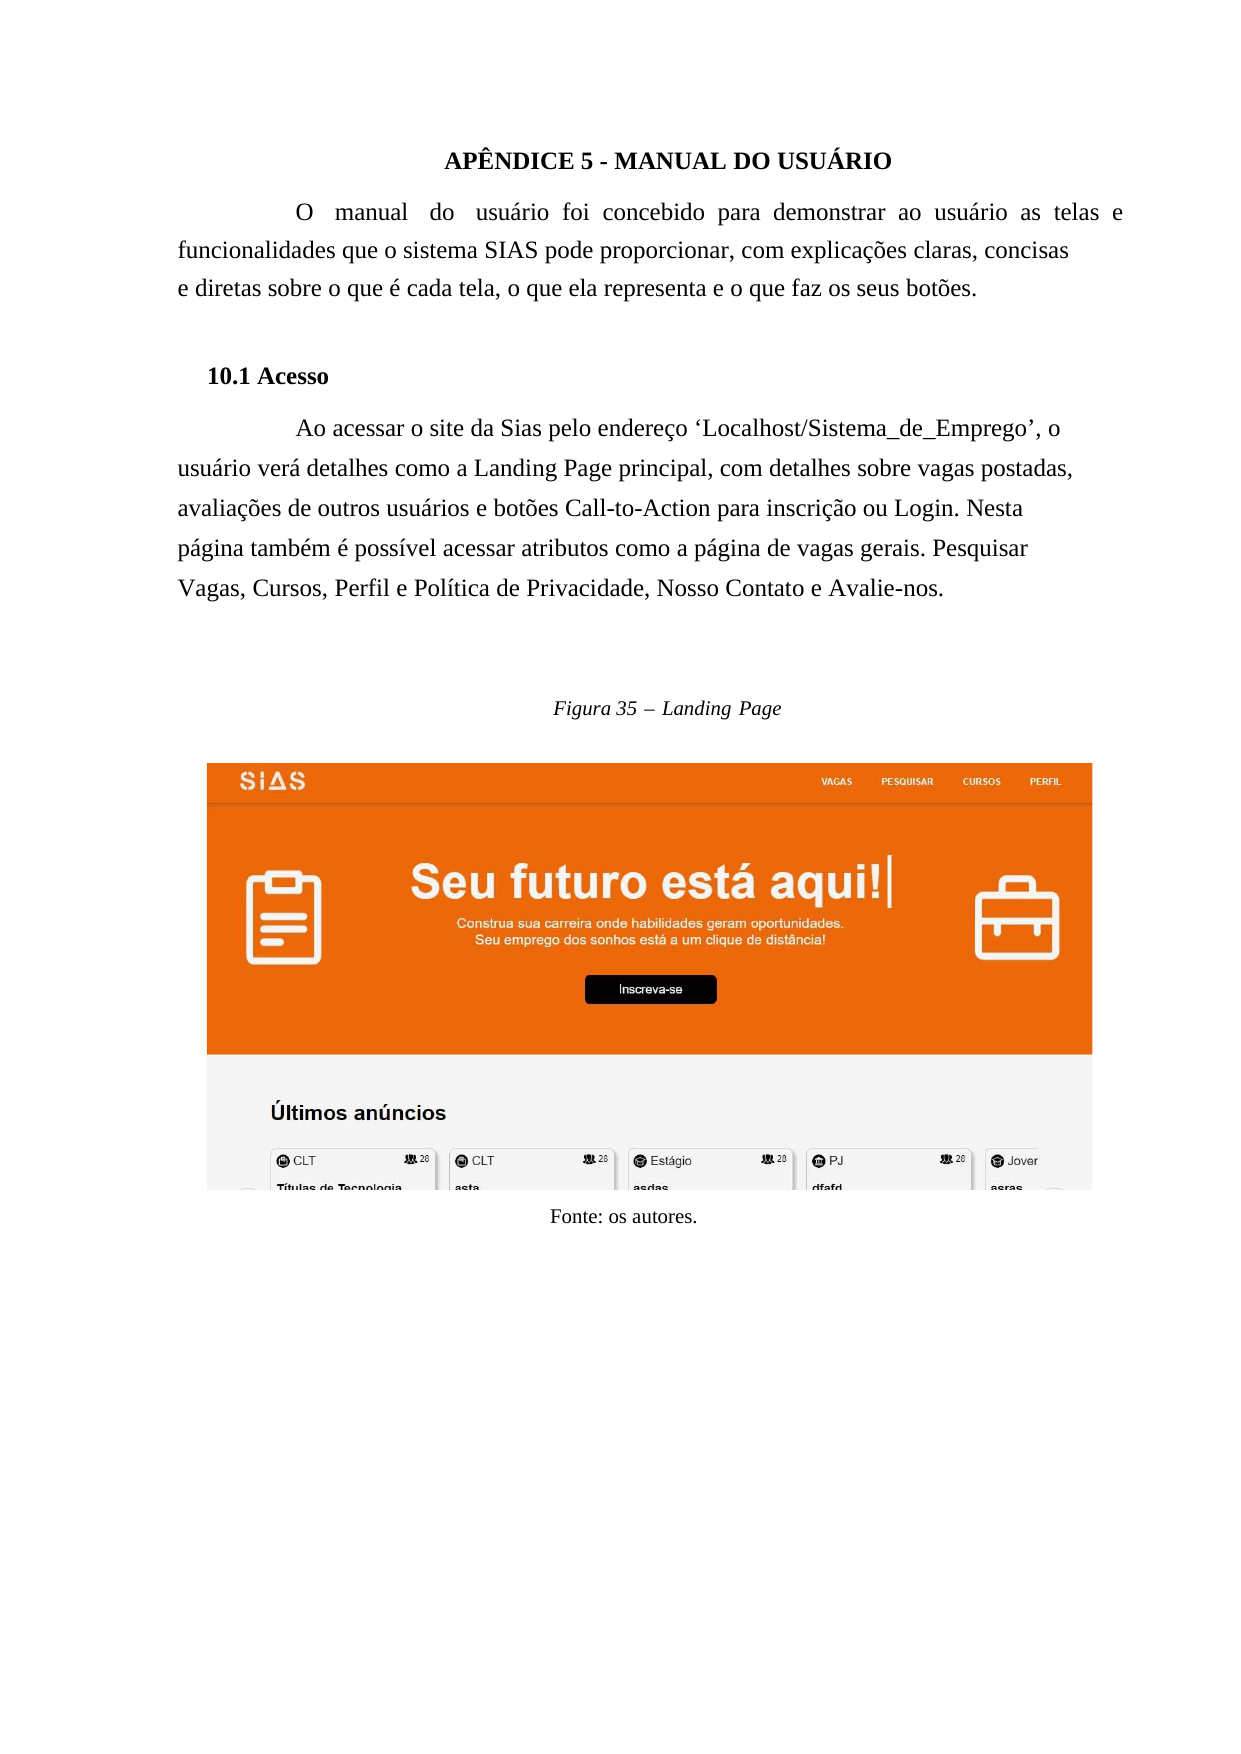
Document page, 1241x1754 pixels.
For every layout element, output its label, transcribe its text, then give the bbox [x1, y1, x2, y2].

text Fonte: os autores. [177, 1204, 1070, 1228]
text APÊNDICE 5 - MANUAL DO USUÁRIO [177, 148, 1129, 175]
text 10.1 Acesso [177, 362, 1129, 390]
text Figura 35 – Landing Page [177, 697, 1129, 720]
picture [206, 763, 1093, 1190]
text O manual do usuário foi concebido para demonstrar ao usuário as telas e funcionalidades que o sistema SIAS pode proporcionar, com explicações claras, concisas e diretas sobre o que é cada tela, o que ela representa e o que faz os seus botões. [177, 190, 1129, 304]
text Ao acessar o site da Sias pelo endereço ‘Localhost/Sistema_de_Emprego’, o usuário verá detalhes como a Landing Page principal, com detalhes sobre vagas postadas, avaliações de outros usuários e botões Call-to-Action para inscrição ou Login. Nesta página também é possível acessar atributos como a página de vagas gerais. Pesquisar Vagas, Cursos, Perfil e Política de Privacidade, Nosso Contato e Avalie-nos. [177, 405, 1129, 604]
